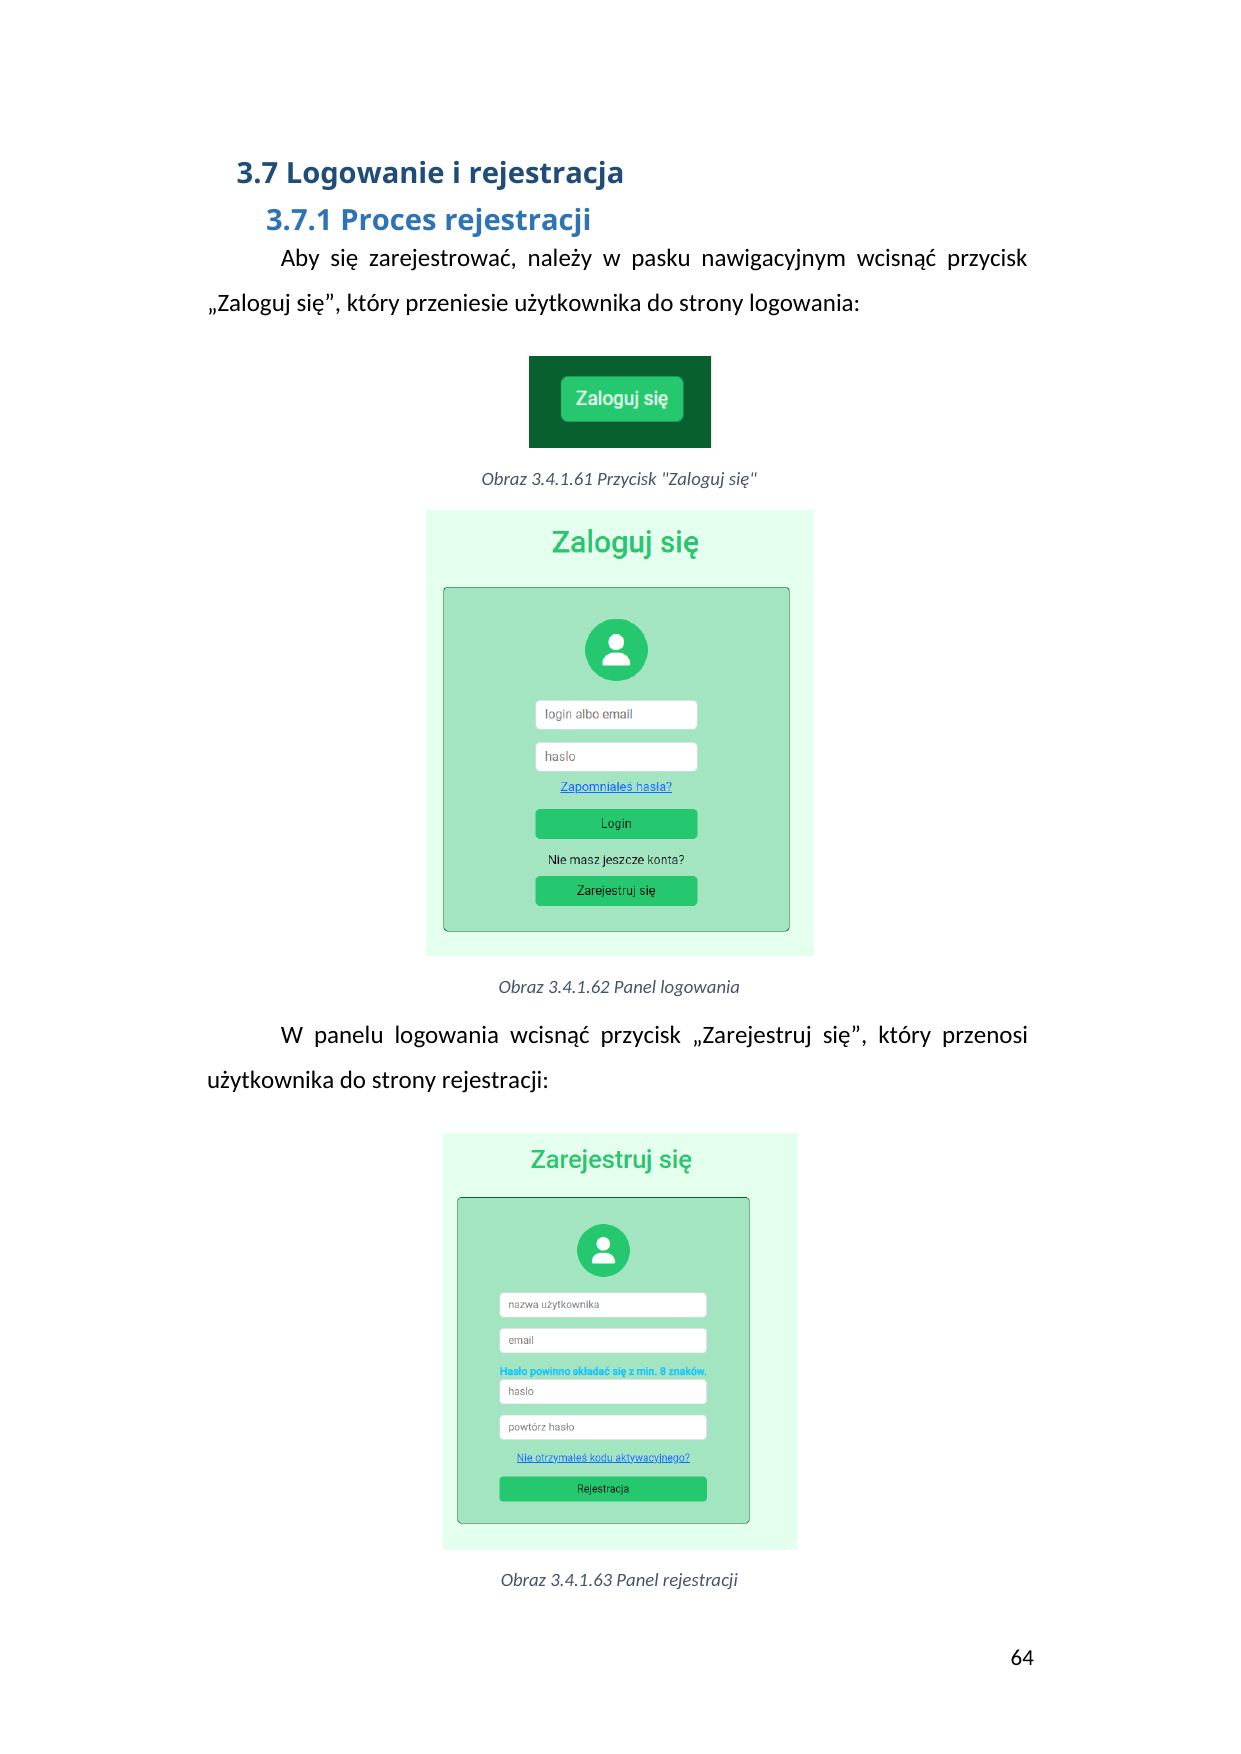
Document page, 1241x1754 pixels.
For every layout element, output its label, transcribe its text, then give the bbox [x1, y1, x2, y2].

picture [426, 510, 814, 956]
text Aby się zarejestrować, należy w pasku nawigacyjnym wcisnąć przycisk „Zaloguj się”, który przeniesie użytkownika do strony logowania: [207, 242, 1029, 318]
picture [529, 356, 712, 448]
text W panelu logowania wcisnąć przycisk „Zarejestruj się”, który przenosi użytkownika do strony rejestracji: [207, 1019, 1029, 1095]
subtitle Proces rejestracji [236, 199, 1033, 238]
picture [442, 1133, 798, 1550]
subtitle Logowanie i rejestracja [207, 152, 1033, 192]
